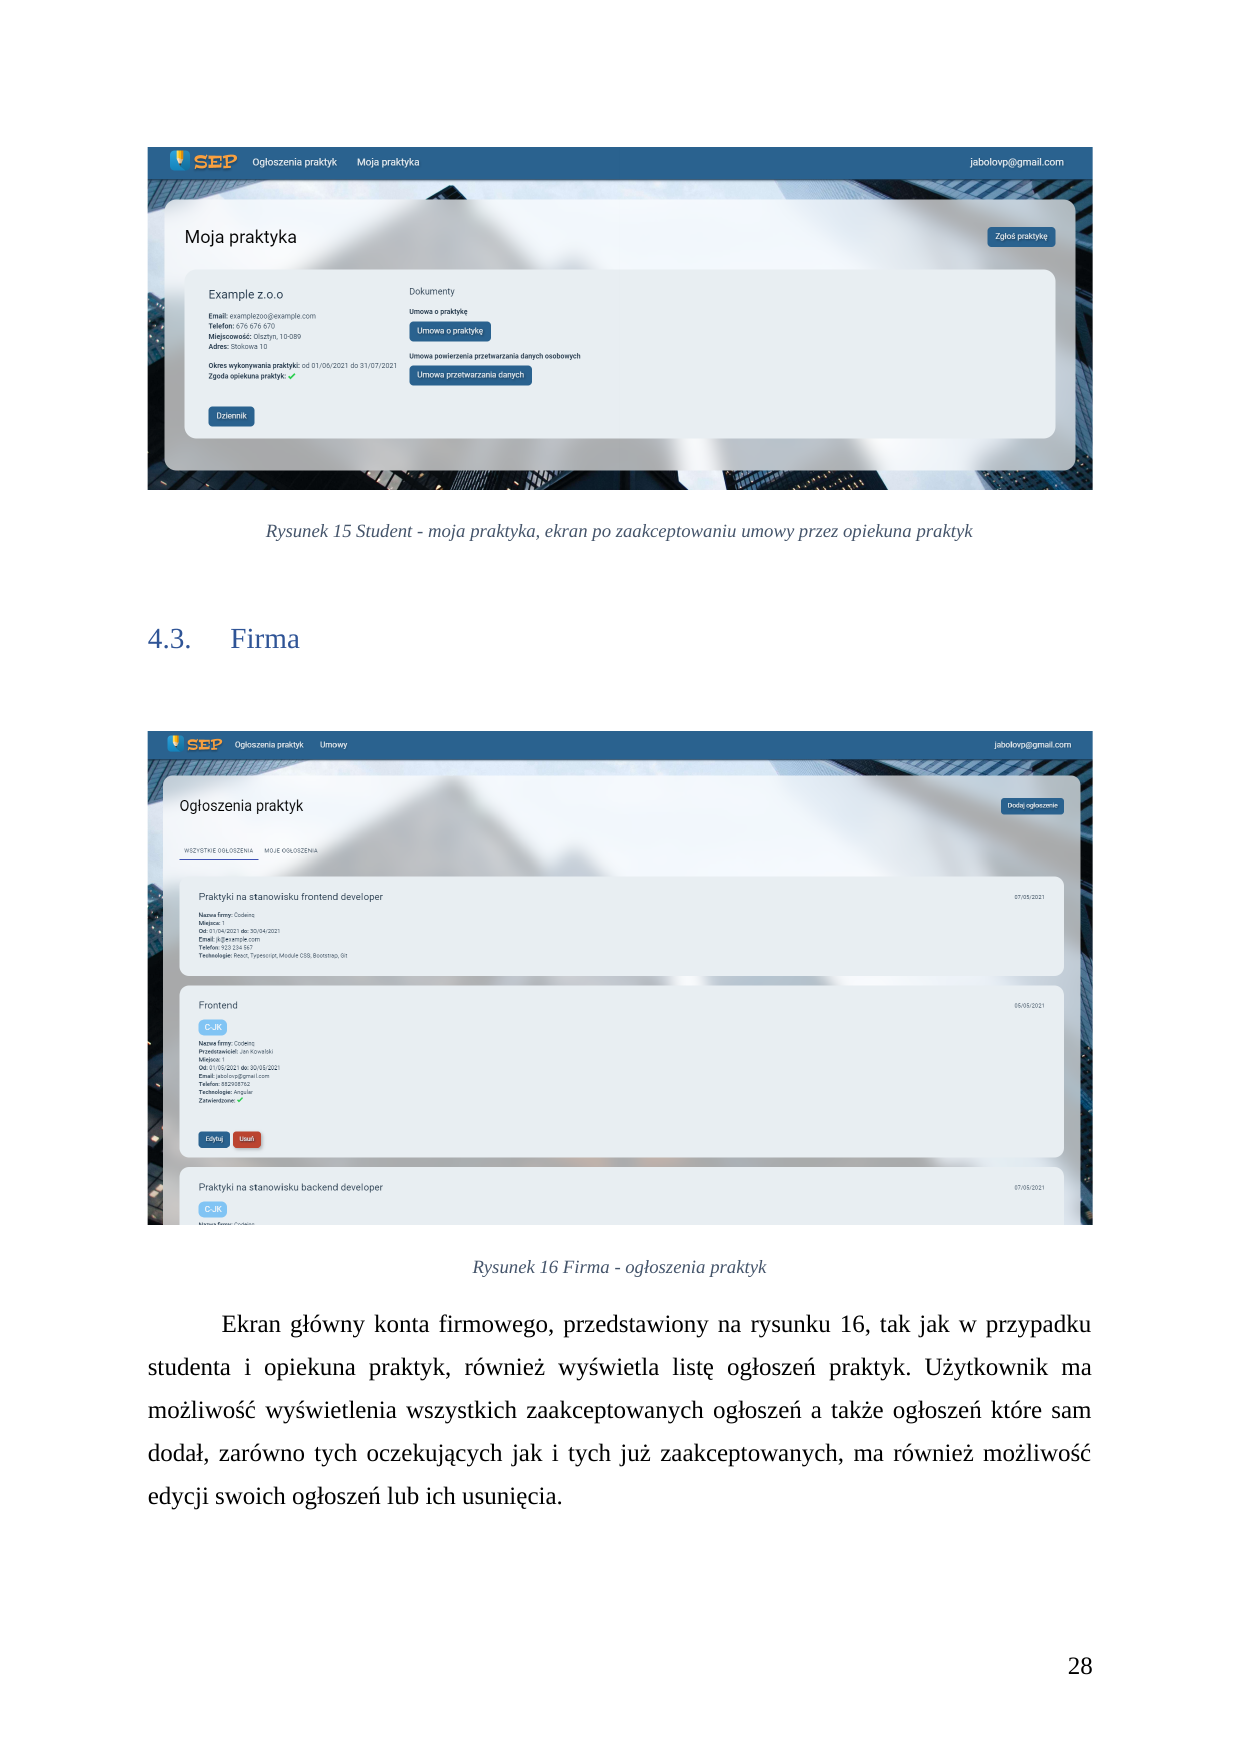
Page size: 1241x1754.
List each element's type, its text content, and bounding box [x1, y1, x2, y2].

picture [147, 731, 1093, 1225]
text Rysunek 15 Student - moja praktyka, ekran po zaakceptowaniu umowy przez opiekuna praktyk [148, 520, 1093, 542]
picture [147, 147, 1093, 490]
subtitle Firma [148, 621, 1093, 655]
text Rysunek 16 Firma - ogłoszenia praktyk [148, 1256, 1093, 1277]
text Ekran główny konta firmowego, przedstawiony na rysunku 16, tak jak w przypadku studenta i opiekuna praktyk, również wyświetla listę ogłoszeń praktyk. Użytkownik ma możliwość wyświetlenia wszystkich zaakceptowanych ogłoszeń a także ogłoszeń które sam dodał, zarówno tych oczekujących jak i tych już zaakceptowanych, ma również możliwość edycji swoich ogłoszeń lub ich usunięcia. [148, 1309, 1093, 1510]
